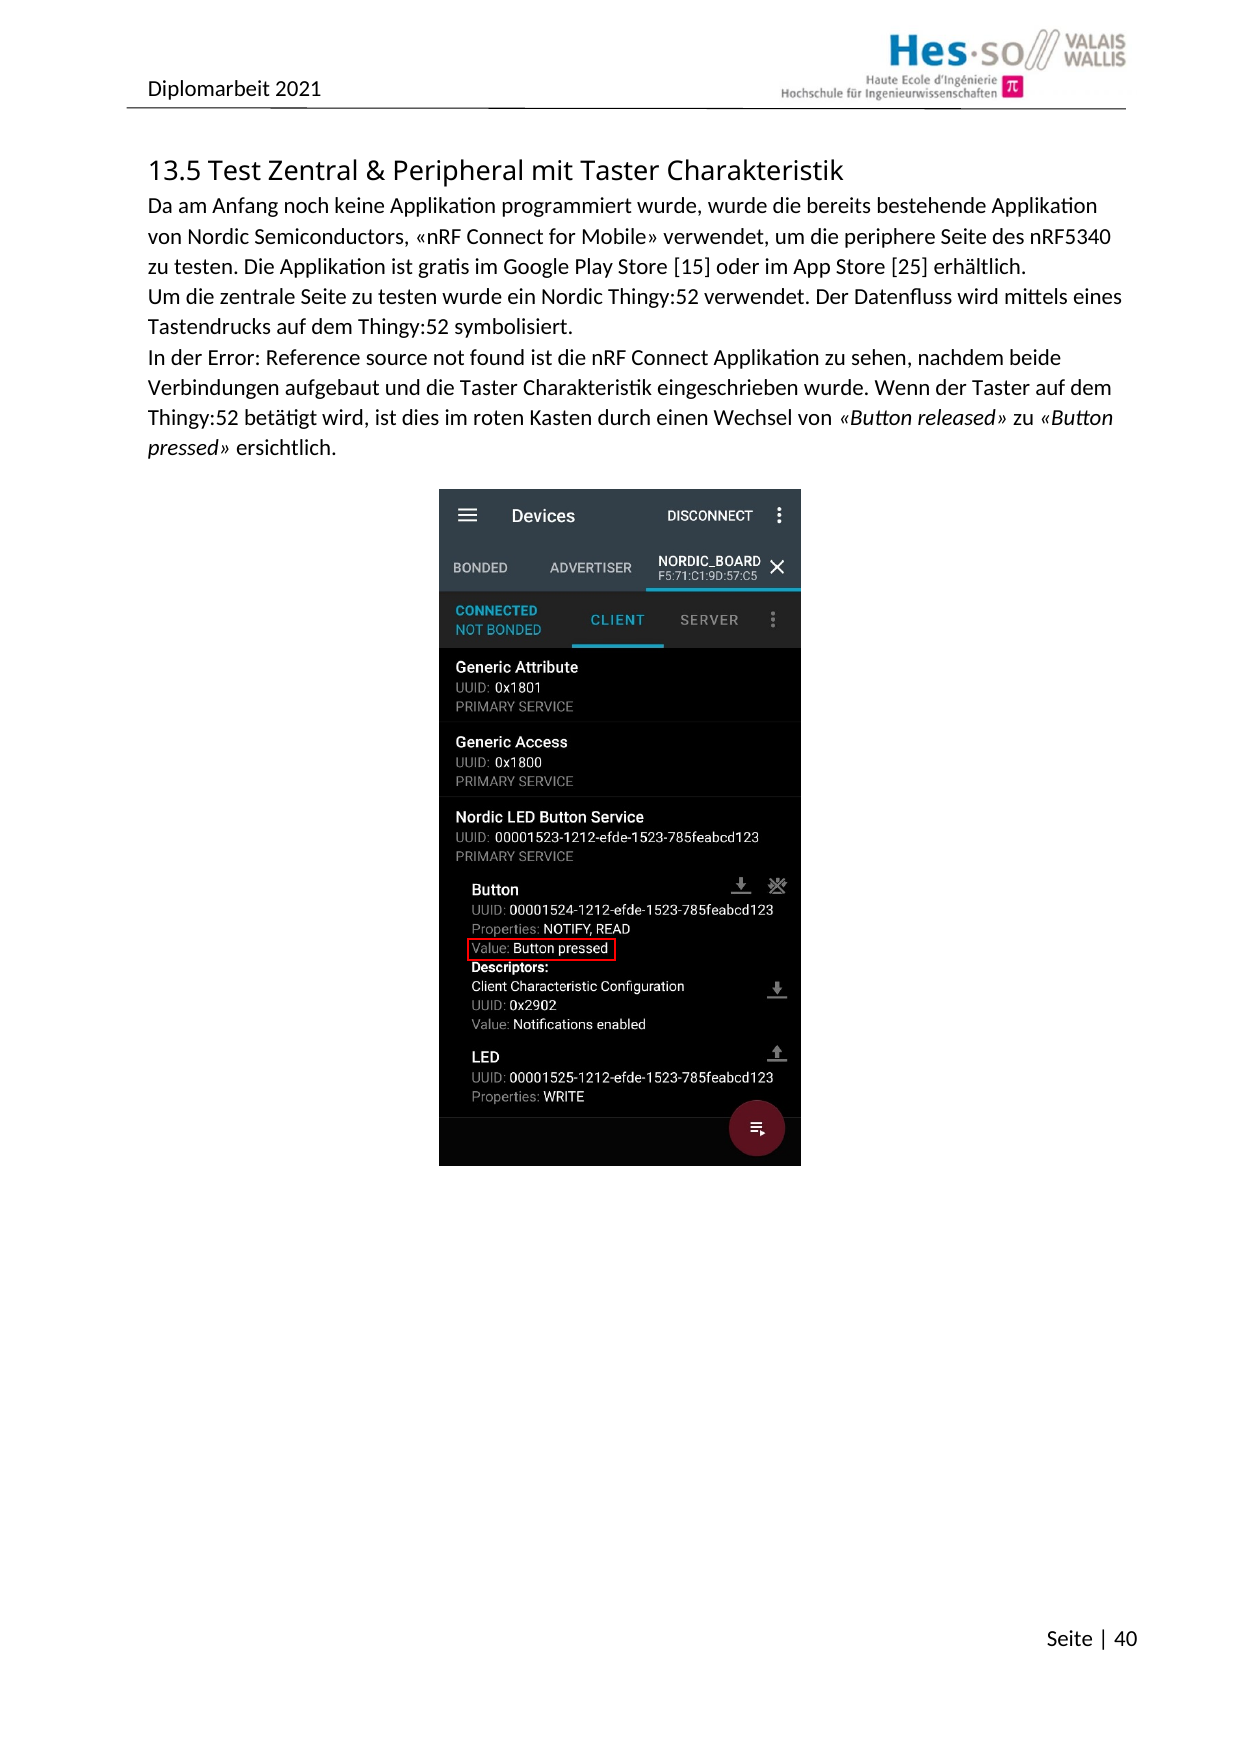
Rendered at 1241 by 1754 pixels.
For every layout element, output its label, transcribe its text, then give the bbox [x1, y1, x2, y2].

picture [439, 489, 801, 1166]
subtitle Test Zentral & Peripheral mit Taster Charakteristik [148, 152, 1137, 189]
picture [771, 12, 1137, 119]
text Da am Anfang noch keine Applikation programmiert wurde, wurde die bereits bestehende Applikation von Nordic Semiconductors, «nRF Connect for Mobile» verwendet, um die periphere Seite des nRF5340 zu testen. Die Applikation ist gratis im Google Play Store oder im App Store erhältlich. Um die zentrale Seite zu testen wurde ein Nordic Thingy:52 verwendet. Der Datenfluss wird mittels eines Tastendrucks auf dem Thingy:52 symbolisiert. In der Abbildung 21 ist die nRF Connect Applikation zu sehen, nachdem beide Verbindungen aufgebaut und die Taster Charakteristik eingeschrieben wurde. Wenn der Taster auf dem Thingy:52 betätigt wird, ist dies im roten Kasten durch einen Wechsel von «Button released» zu «Button pressed» ersichtlich. [148, 192, 1137, 461]
